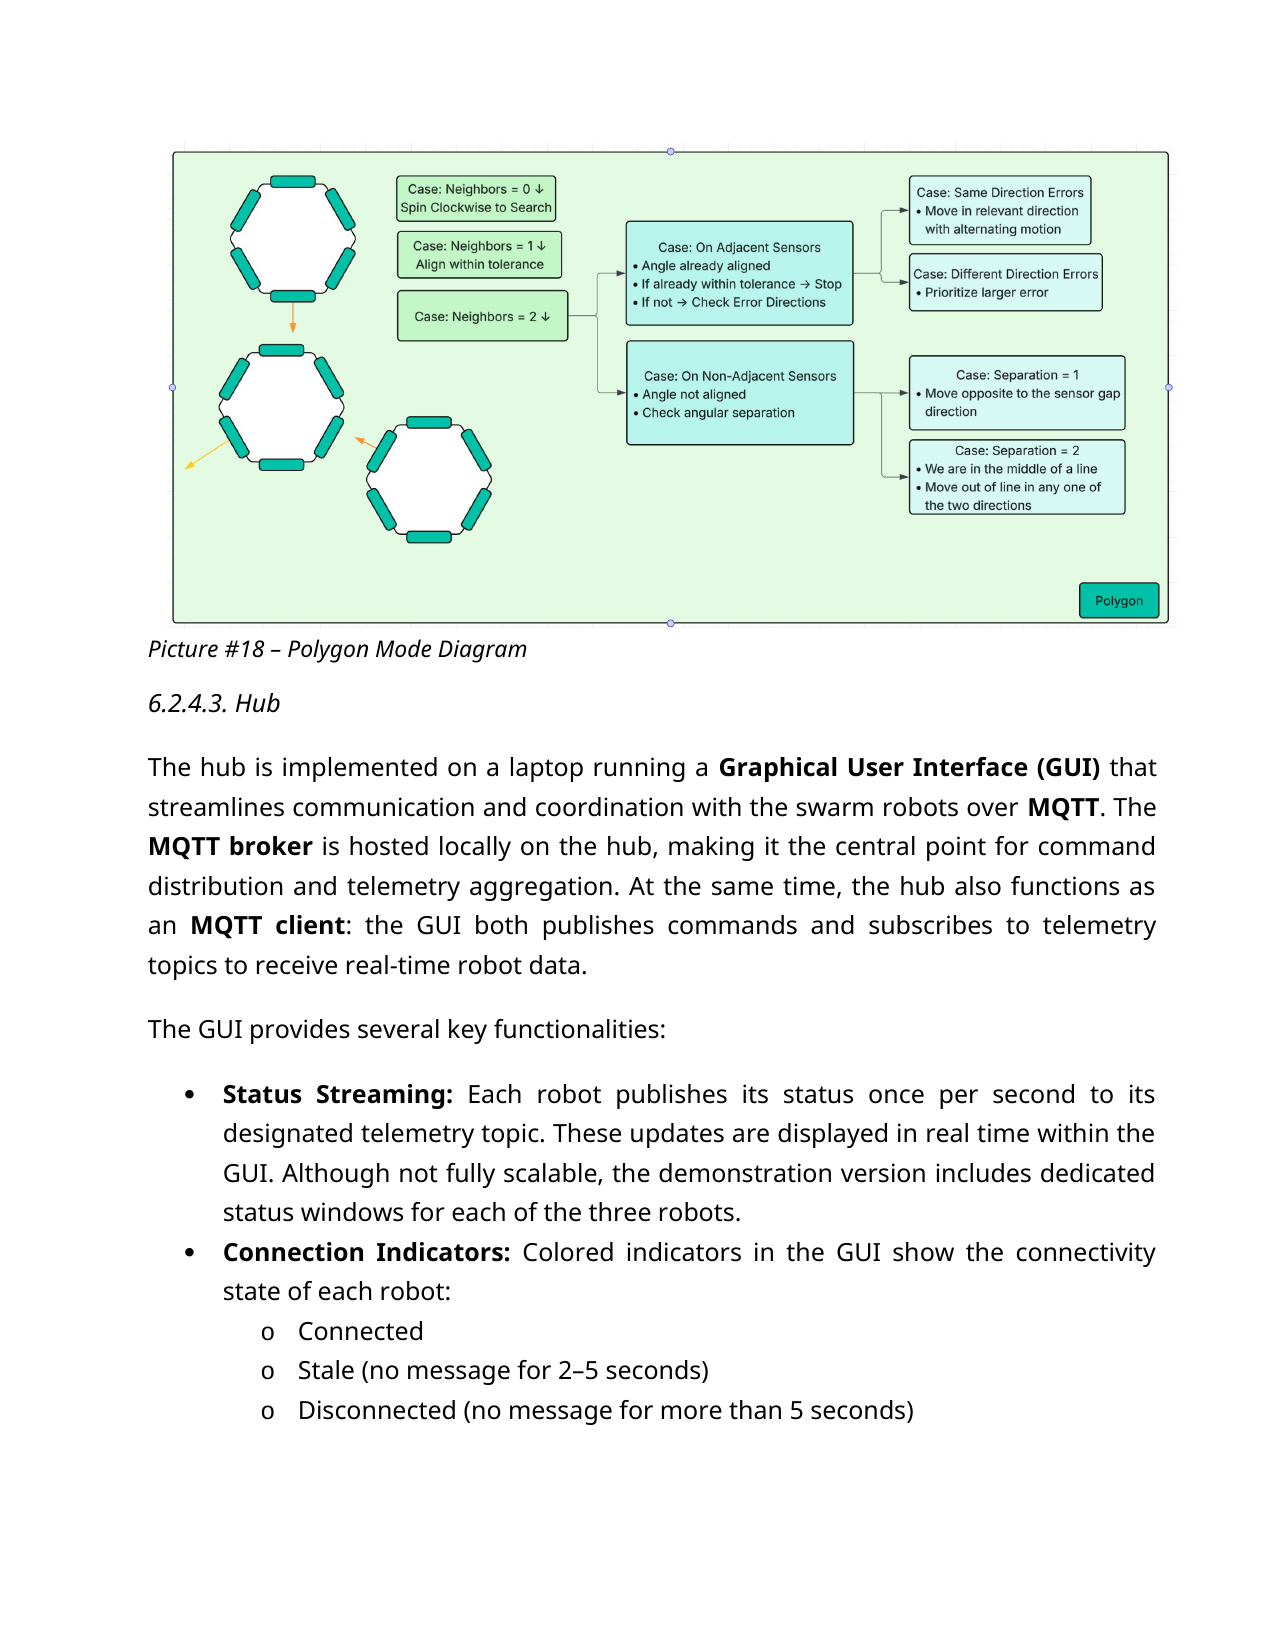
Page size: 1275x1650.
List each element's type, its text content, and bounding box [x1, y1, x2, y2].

list Disconnected (no message for more than 5 seconds) [260, 1392, 1157, 1427]
list Connected [260, 1313, 1157, 1347]
text The hub is implemented on a laptop running a Graphical User Interface (GUI) that streamlines communication and coordination with the swarm robots over MQTT. The MQTT broker is hosted locally on the hub, making it the central point for command distribution and telemetry aggregation. At the same time, the hub also functions as an MQTT client: the GUI both publishes commands and subscribes to telemetry topics to receive real-time robot data. [148, 750, 1157, 981]
subtitle 6.2.4.3. Hub [148, 685, 1157, 719]
list Stale (no message for 2–5 seconds) [260, 1353, 1157, 1387]
text Picture #18 – Polygon Mode Diagram [148, 143, 1157, 664]
list Connection Indicators: Colored indicators in the GUI show the connectivity state of each robot: [185, 1234, 1157, 1308]
list Status Streaming: Each robot publishes its status once per second to its designated telemetry topic. These updates are displayed in real time within the GUI. Although not fully scalable, the demonstration version includes dedicated status windows for each of the three robots. [185, 1076, 1157, 1229]
text The GUI provides several key functionalities: [148, 1012, 1157, 1046]
